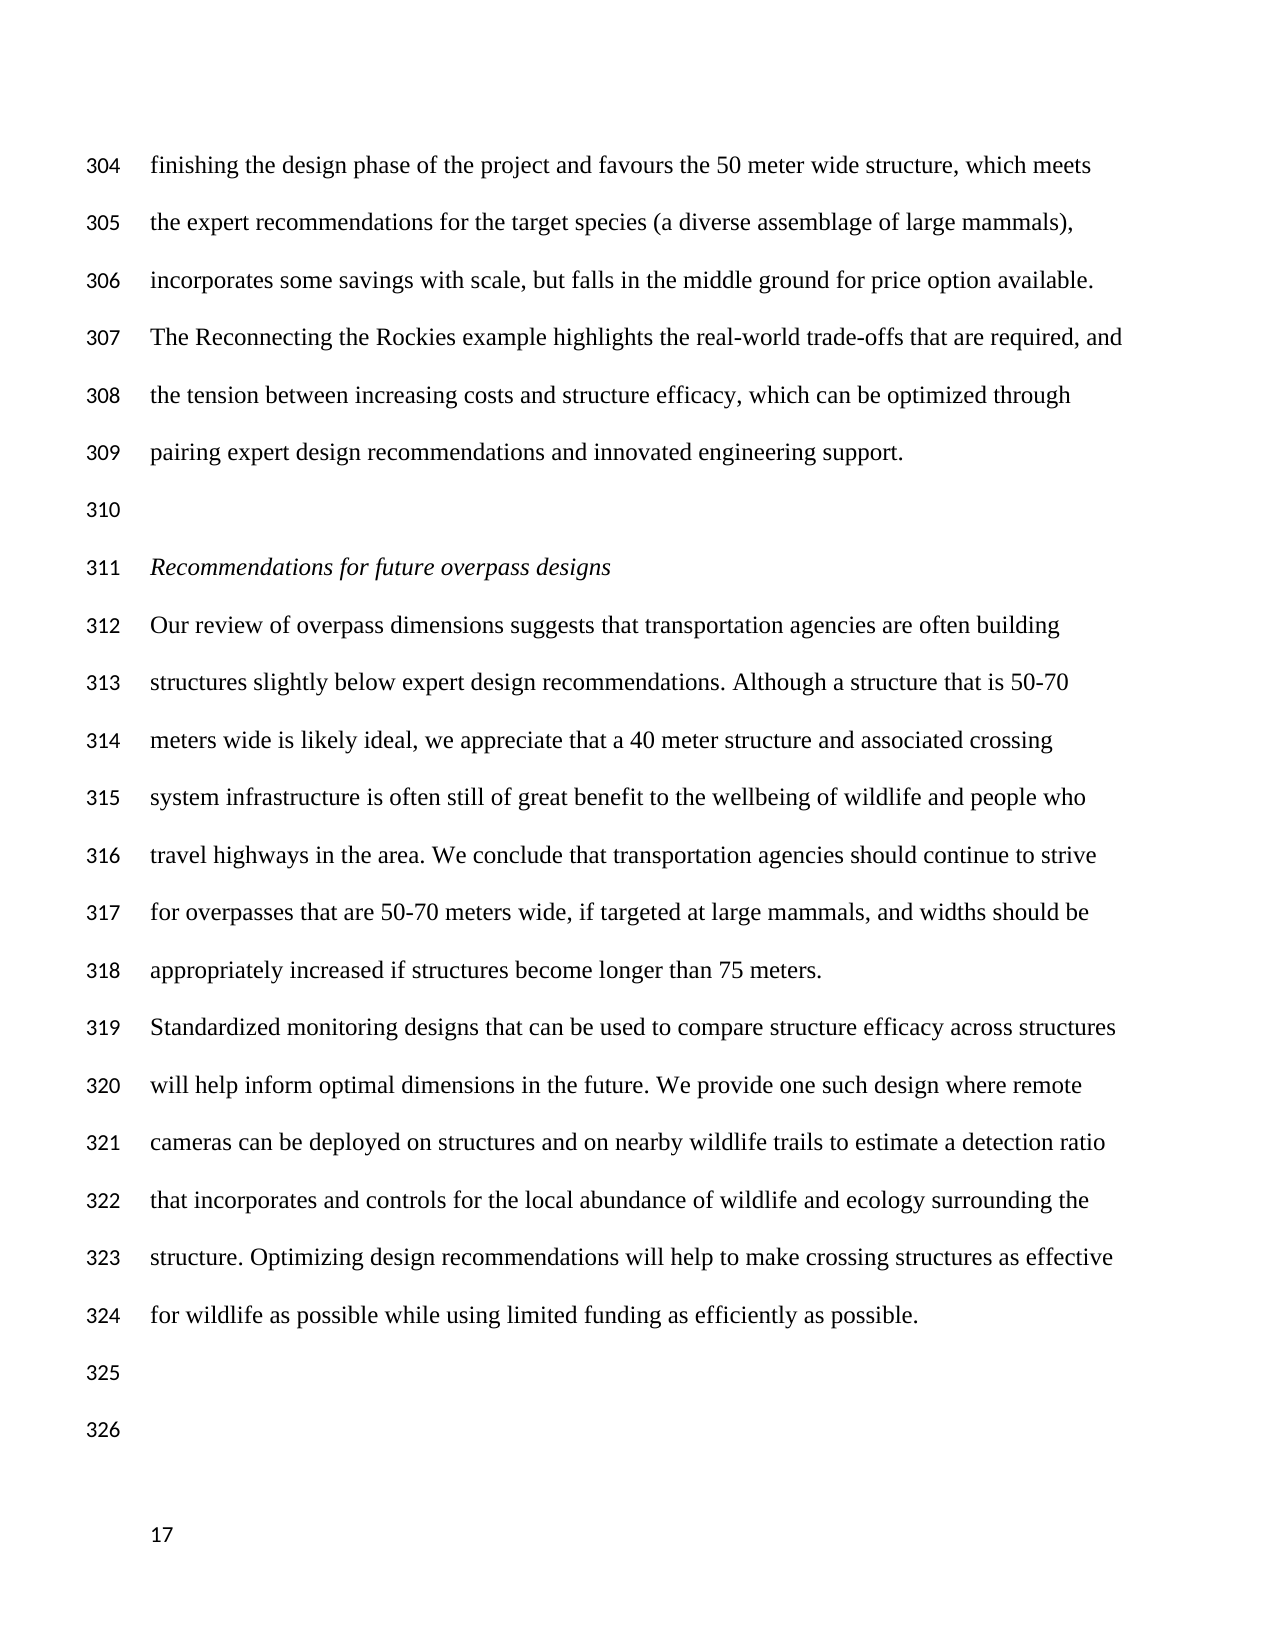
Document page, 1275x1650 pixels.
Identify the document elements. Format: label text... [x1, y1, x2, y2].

text Recommendations for future overpass designs [150, 552, 1125, 581]
text Standardized monitoring designs that can be used to compare structure efficacy across structures will help inform optimal dimensions in the future. We provide one such design where remote cameras can be deployed on structures and on nearby wildlife trails to estimate a detection ratio that incorporates and controls for the local abundance of wildlife and ecology surrounding the structure. Optimizing design recommendations will help to make crossing structures as effective for wildlife as possible while using limited funding as efficiently as possible. [150, 1012, 1125, 1329]
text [150, 150, 1125, 466]
text Our review of overpass dimensions suggests that transportation agencies are often building structures slightly below expert design recommendations. Although a structure that is 50-70 meters wide is likely ideal, we appreciate that a 40 meter structure and associated crossing system infrastructure is often still of great benefit to the wellbeing of wildlife and people who travel highways in the area. We conclude that transportation agencies should continue to strive for overpasses that are 50-70 meters wide, if targeted at large mammals, and widths should be appropriately increased if structures become longer than 75 meters. [150, 610, 1125, 984]
